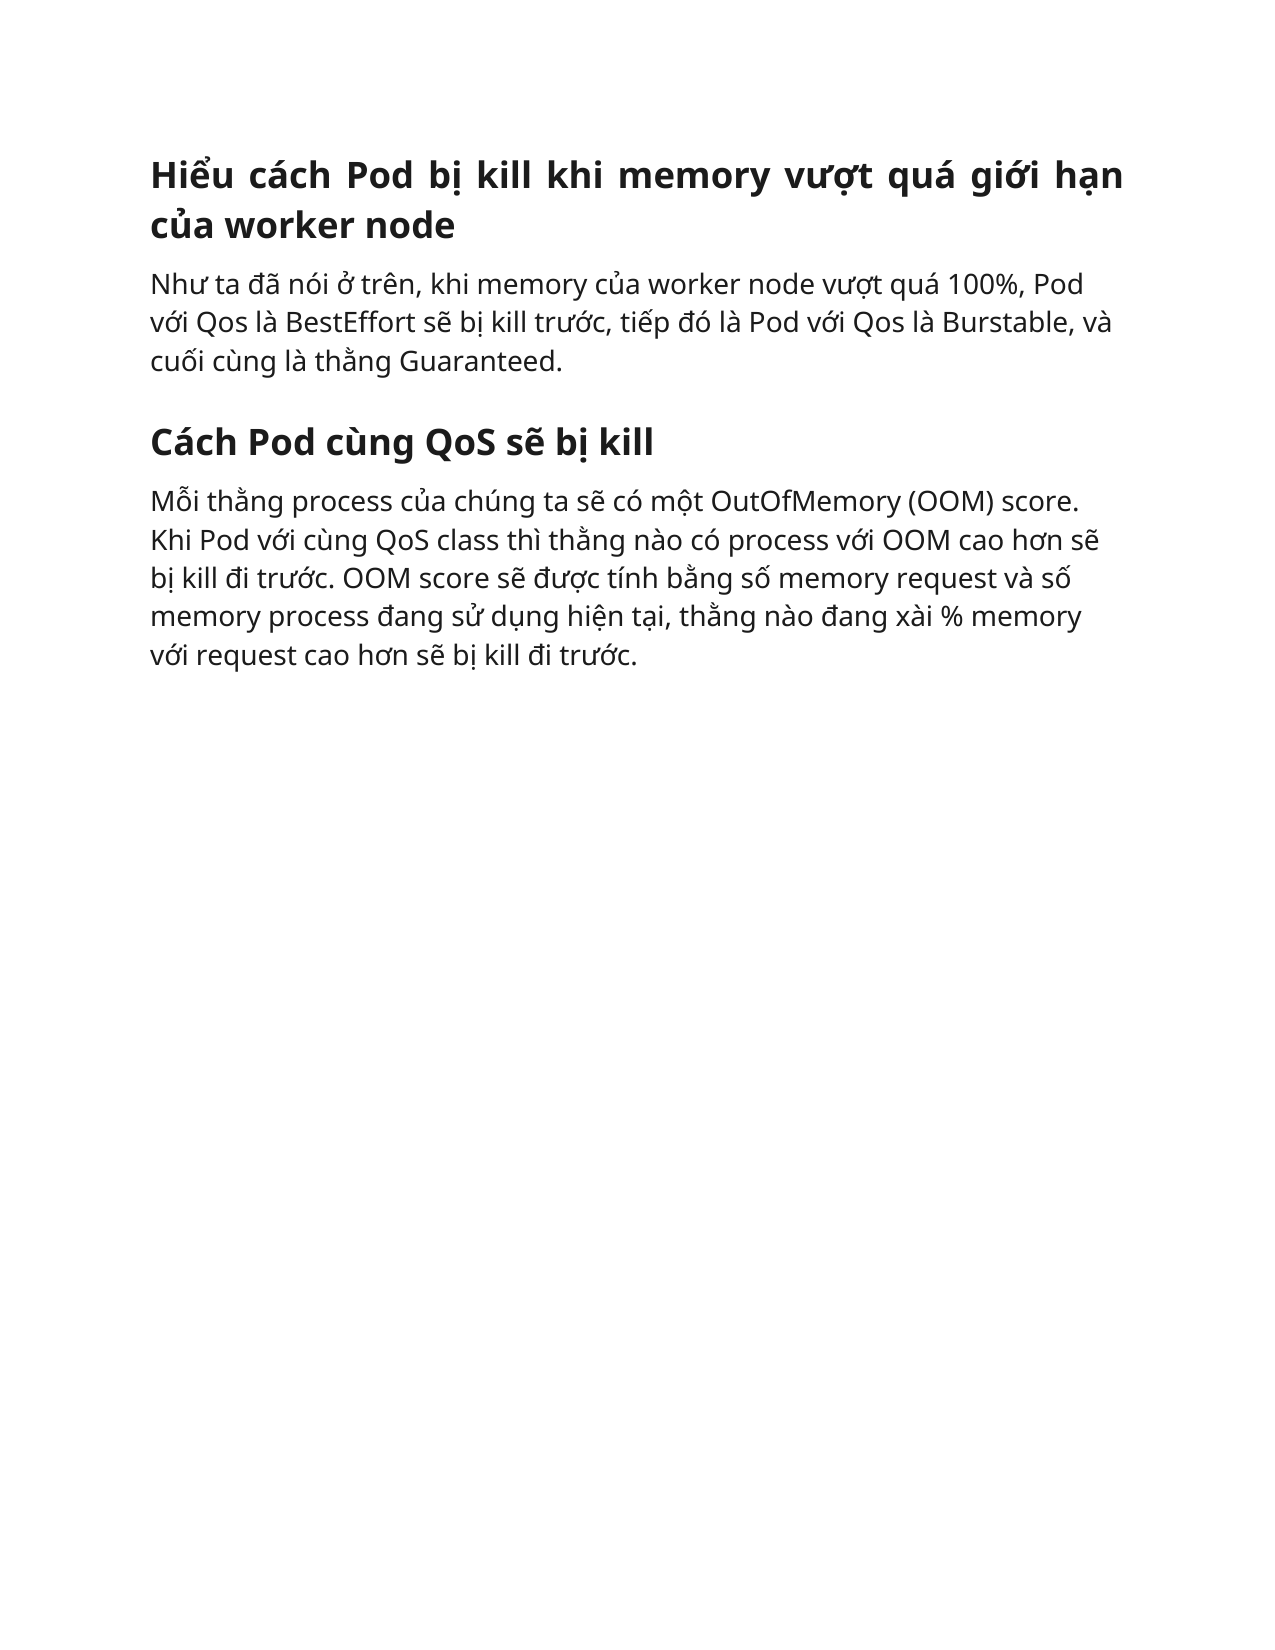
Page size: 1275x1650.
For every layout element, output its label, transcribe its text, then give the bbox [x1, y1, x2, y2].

text Như ta đã nói ở trên, khi memory của worker node vượt quá 100%, Pod với Qos là BestEffort sẽ bị kill trước, tiếp đó là Pod với Qos là Burstable, và cuối cùng là thằng Guaranteed. [150, 264, 1125, 379]
text Mỗi thằng process của chúng ta sẽ có một OutOfMemory (OOM) score. Khi Pod với cùng QoS class thì thằng nào có process với OOM cao hơn sẽ bị kill đi trước. OOM score sẽ được tính bằng số memory request và số memory process đang sử dụng hiện tại, thằng nào đang xài % memory với request cao hơn sẽ bị kill đi trước. [150, 482, 1125, 673]
subtitle Hiểu cách Pod bị kill khi memory vượt quá giới hạn của worker node [150, 150, 1125, 249]
subtitle Cách Pod cùng QoS sẽ bị kill [150, 417, 1125, 467]
